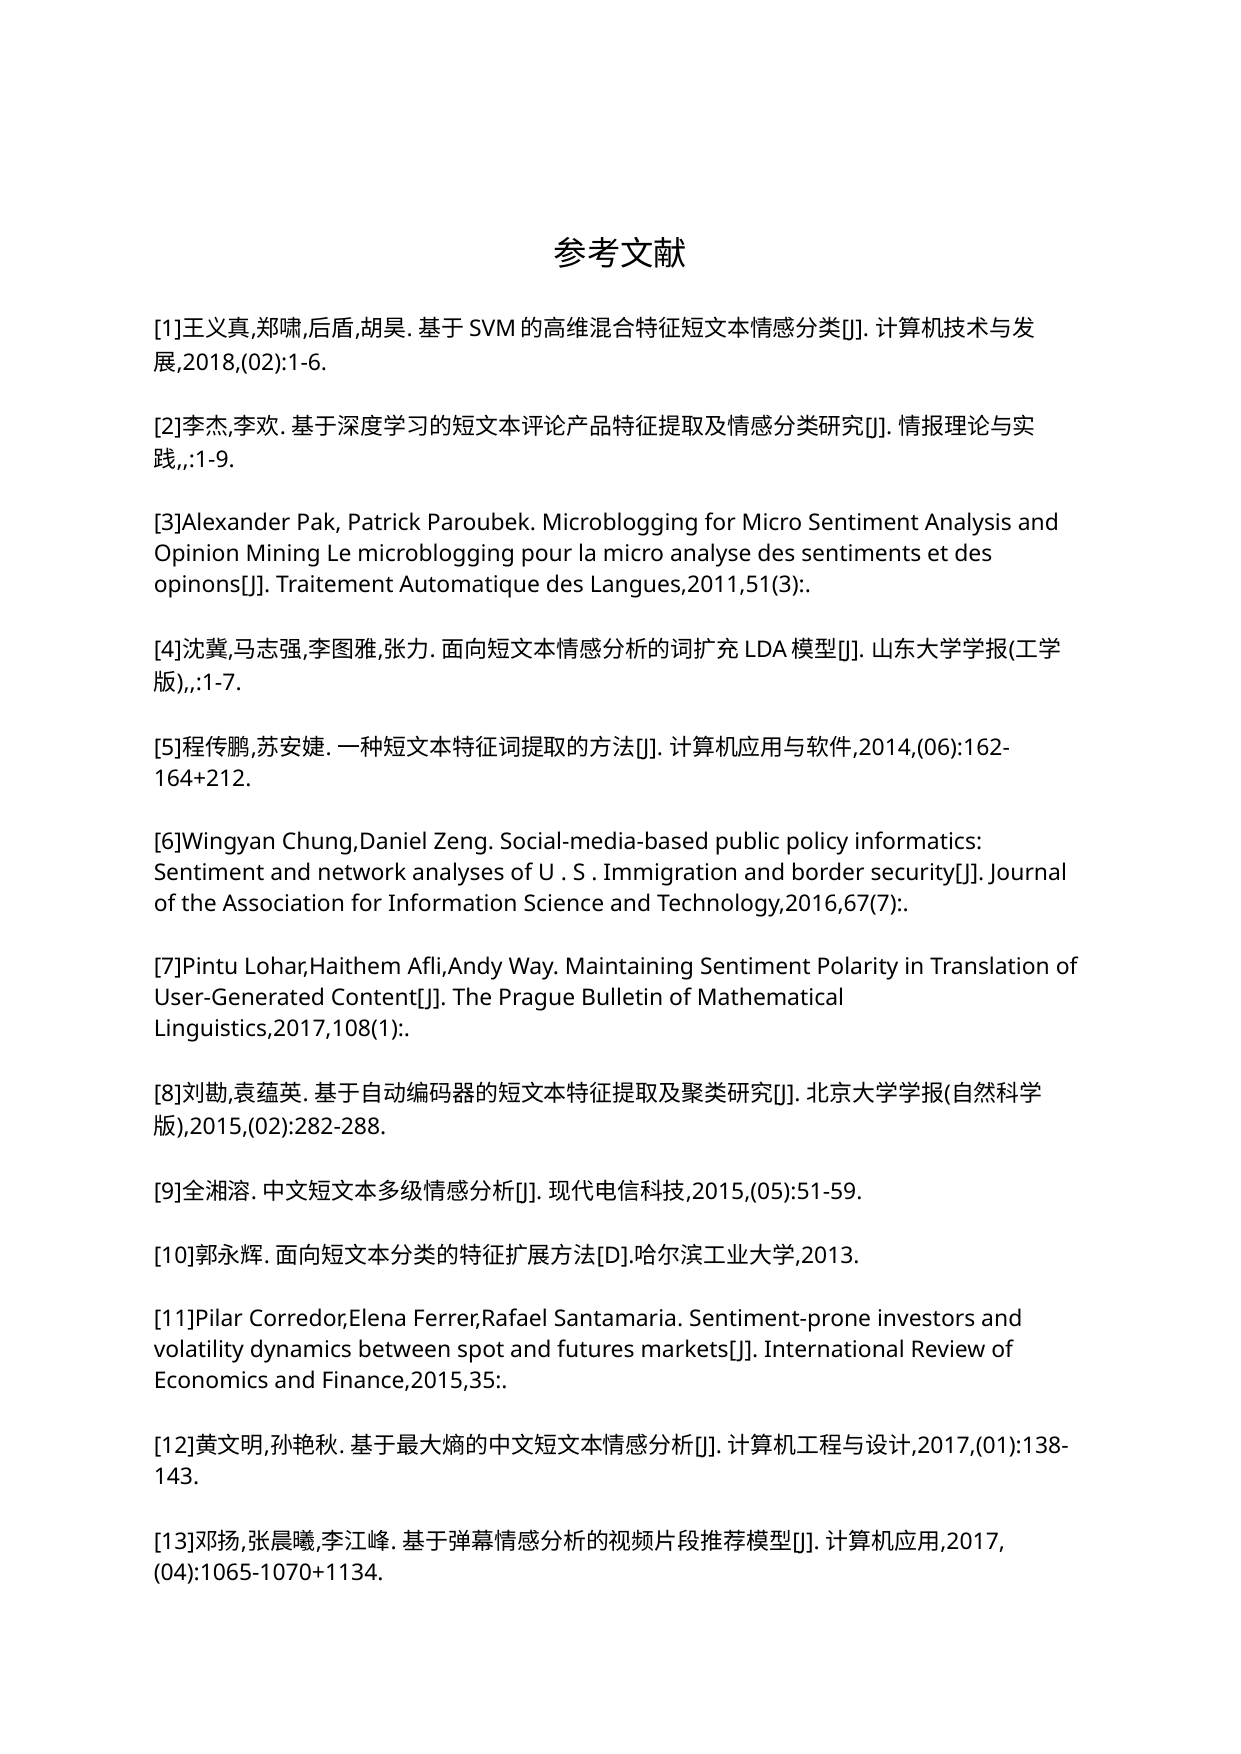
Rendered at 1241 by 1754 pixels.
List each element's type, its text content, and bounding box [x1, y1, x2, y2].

text [4]沈冀,马志强,李图雅,张力. 面向短文本情感分析的词扩充LDA模型[J]. 山东大学学报(工学版),,:1-7. [153, 631, 1087, 697]
text [8]刘勘,袁蕴英. 基于自动编码器的短文本特征提取及聚类研究[J]. 北京大学学报(自然科学版),2015,(02):282-288. [153, 1074, 1087, 1141]
text [6]Wingyan Chung,Daniel Zeng. Social‐media‐based public policy informatics: Sentiment and network analyses of U . S . Immigration and border security[J]. Journal of the Association for Information Science and Technology,2016,67(7):. [153, 824, 1087, 918]
subtitle 参考文献 [153, 227, 1087, 275]
text [12]黄文明,孙艳秋. 基于最大熵的中文短文本情感分析[J]. 计算机工程与设计,2017,(01):138-143. [153, 1427, 1087, 1491]
text [9]全湘溶. 中文短文本多级情感分析[J]. 现代电信科技,2015,(05):51-59. [153, 1172, 1087, 1206]
text [2]李杰,李欢. 基于深度学习的短文本评论产品特征提取及情感分类研究[J]. 情报理论与实践,,:1-9. [153, 408, 1087, 474]
text [11]Pilar Corredor,Elena Ferrer,Rafael Santamaria. Sentiment-prone investors and volatility dynamics between spot and futures markets[J]. International Review of Economics and Finance,2015,35:. [153, 1302, 1087, 1395]
text [3]Alexander Pak, Patrick Paroubek. Microblogging for Micro Sentiment Analysis and Opinion Mining Le microblogging pour la micro analyse des sentiments et des opinons[J]. Traitement Automatique des Langues,2011,51(3):. [153, 506, 1087, 599]
text [7]Pintu Lohar,Haithem Afli,Andy Way. Maintaining Sentiment Polarity in Translation of User-Generated Content[J]. The Prague Bulletin of Mathematical Linguistics,2017,108(1):. [153, 949, 1087, 1043]
text [13]邓扬,张晨曦,李江峰. 基于弹幕情感分析的视频片段推荐模型[J]. 计算机应用,2017,(04):1065-1070+1134. [153, 1522, 1087, 1587]
text [5]程传鹏,苏安婕. 一种短文本特征词提取的方法[J]. 计算机应用与软件,2014,(06):162-164+212. [153, 729, 1087, 793]
text [1]王义真,郑啸,后盾,胡昊. 基于SVM的高维混合特征短文本情感分类[J]. 计算机技术与发展,2018,(02):1-6. [153, 310, 1087, 377]
text [10]郭永辉. 面向短文本分类的特征扩展方法[D].哈尔滨工业大学,2013. [153, 1237, 1087, 1270]
